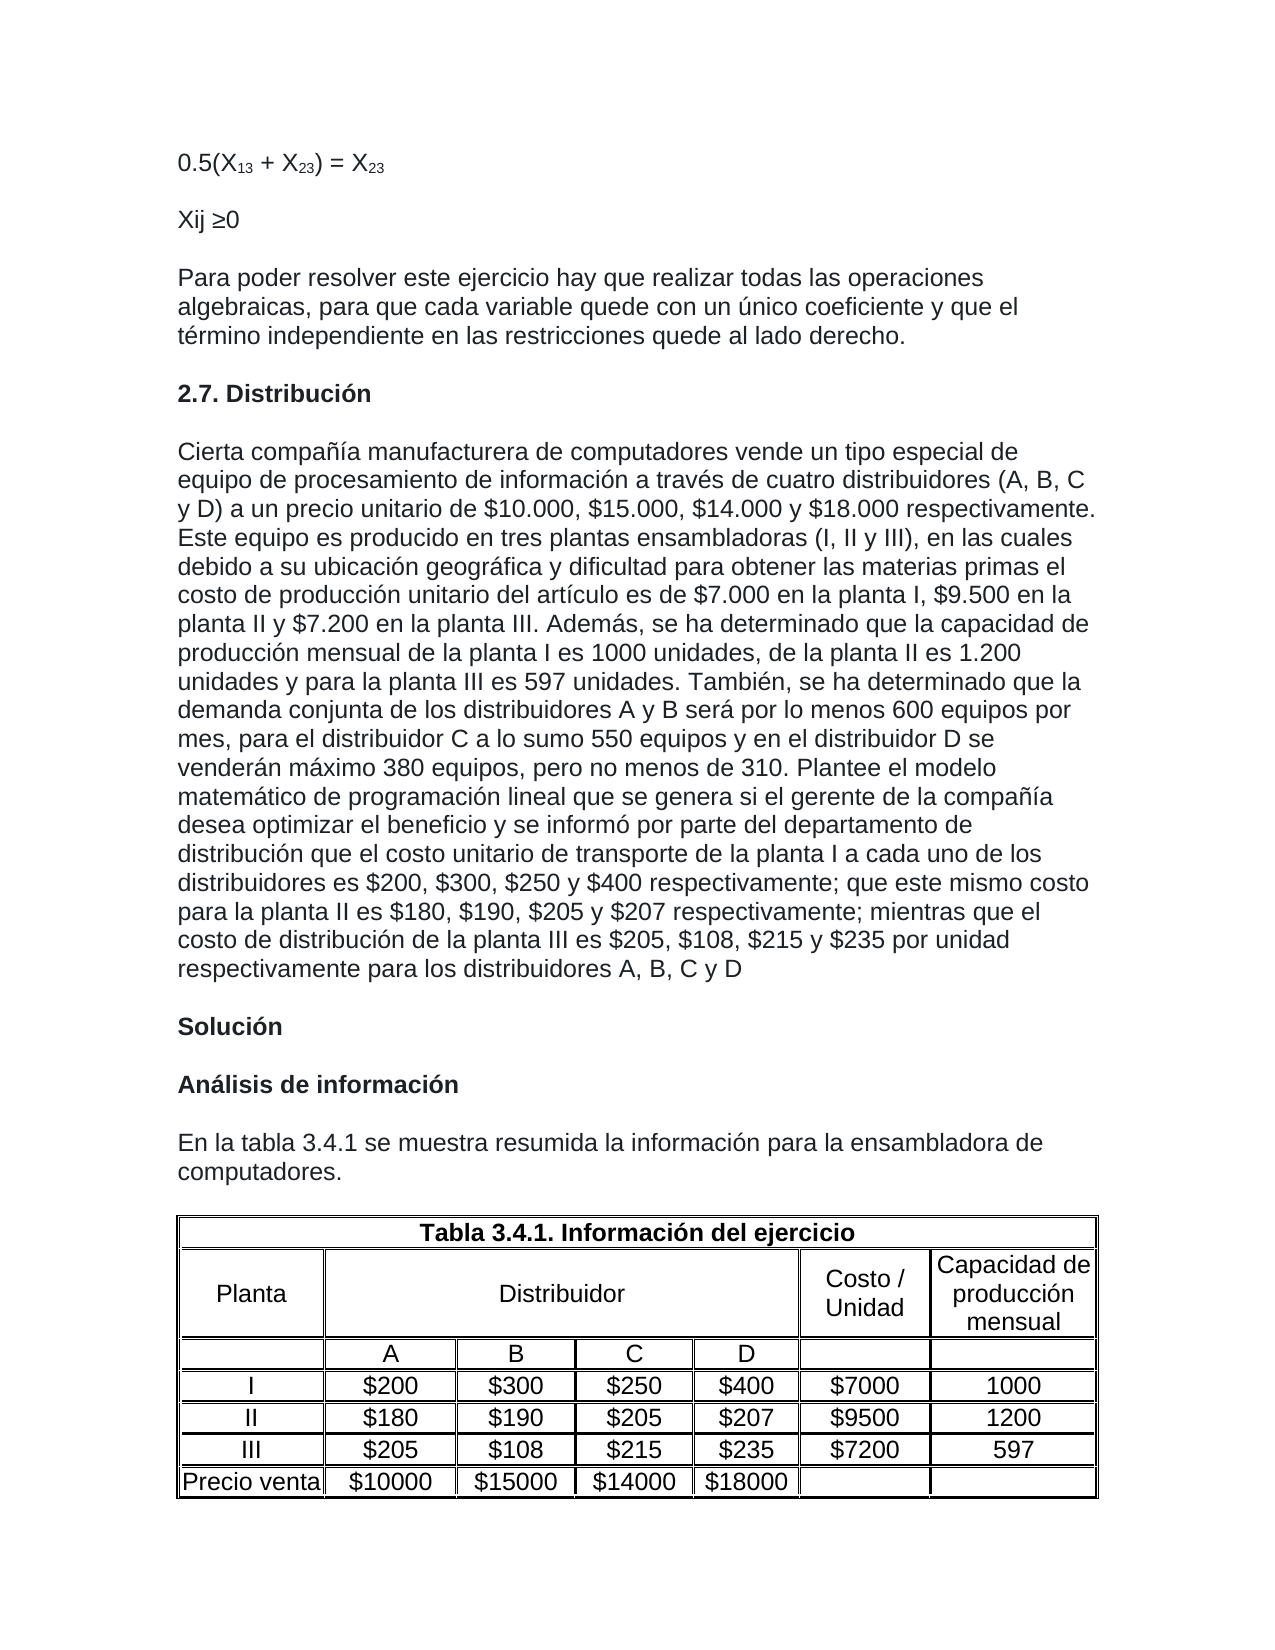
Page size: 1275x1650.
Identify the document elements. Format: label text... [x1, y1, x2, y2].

table_cell I [180, 1368, 323, 1400]
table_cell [180, 1464, 324, 1496]
table_cell Costo / Unidad [801, 1250, 929, 1336]
table_cell [801, 1340, 929, 1368]
text Cierta compañía manufacturera de computadores vende un tipo especial de equipo de procesamiento de información a través de cuatro distribuidores (A, B, C y D) a un precio unitario de $10.000, $15.000, $14.000 y $18.000 respectivamente. Este equipo es producido en tres plantas ensambladoras (I, II y III), en las cuales debido a su ubicación geográfica y dificultad para obtener las materias primas el costo de producción unitario del artículo es de $7.000 en la planta I, $9.500 en la planta II y $7.200 en la planta III. Además, se ha determinado que la capacidad de producción mensual de la planta I es 1000 unidades, de la planta II es 1.200 unidades y para la planta III es 597 unidades. También, se ha determinado que la demanda conjunta de los distribuidores A y B será por lo menos 600 equipos por mes, para el distribuidor C a lo sumo 550 equipos y en el distribuidor D se venderán máximo 380 equipos, pero no menos de 310. Plantee el modelo matemático de programación lineal que se genera si el gerente de la compañía desea optimizar el beneficio y se informó por parte del departamento de distribución que el costo unitario de transporte de la planta I a cada uno de los distribuidores es $200, $300, $250 y $400 respectivamente; que este mismo costo para la planta II es $180, $190, $205 y $207 respectivamente; mientras que el costo de distribución de la planta III es $205, $108, $215 y $235 por unidad respectivamente para los distribuidores A, B, C y D [177, 437, 1098, 983]
table_cell [180, 1336, 323, 1368]
table_cell 1200 [932, 1400, 1096, 1432]
table_cell [800, 1468, 930, 1496]
table_cell Distribuidor [326, 1250, 798, 1336]
table_cell $200 [326, 1372, 455, 1400]
text 0.5(X13 + X23) = X23 [177, 148, 1098, 176]
table_cell $7000 [801, 1372, 929, 1400]
table_cell [932, 1336, 1096, 1368]
text Xij ≥0 [177, 206, 1098, 234]
table_cell III [180, 1432, 323, 1464]
table_cell $10000 [325, 1468, 457, 1496]
table_cell $180 [326, 1404, 455, 1432]
table_cell $205 [577, 1404, 692, 1432]
table_cell $207 [695, 1404, 798, 1432]
table_cell D [695, 1340, 798, 1368]
table_cell $400 [695, 1372, 798, 1400]
table_cell $14000 [575, 1468, 693, 1496]
table_cell $7200 [801, 1435, 929, 1464]
table_cell [930, 1464, 1096, 1496]
table_cell II [180, 1400, 323, 1432]
table_header Tabla 3.4.1. Información del ejercicio [180, 1218, 1095, 1247]
table_cell $9500 [801, 1404, 929, 1432]
table_cell $250 [577, 1372, 692, 1400]
table_cell $15000 [457, 1468, 575, 1496]
table_cell A [326, 1340, 455, 1368]
table_cell $108 [458, 1435, 574, 1464]
table_cell $235 [695, 1435, 798, 1464]
text Para poder resolver este ejercicio hay que realizar todas las operaciones algebraicas, para que cada variable quede con un único coeficiente y que el término independiente en las restricciones quede al lado derecho. [177, 263, 1098, 350]
table_cell $215 [577, 1435, 692, 1464]
text En la tabla 3.4.1 se muestra resumida la información para la ensambladora de computadores. [177, 1128, 1098, 1186]
table_cell $300 [458, 1372, 574, 1400]
table_cell C [577, 1340, 692, 1368]
text 2.7. Distribución [177, 379, 1098, 408]
table_cell 597 [932, 1432, 1095, 1464]
table_cell B [458, 1340, 574, 1368]
table_cell Capacidad de producción mensual [930, 1247, 1097, 1336]
table_cell Planta [178, 1247, 324, 1336]
table_cell $190 [458, 1404, 574, 1432]
table_cell $18000 [694, 1468, 799, 1496]
table_cell 1000 [932, 1368, 1096, 1400]
table_cell $205 [326, 1435, 455, 1464]
text Análisis de información [177, 1070, 1098, 1099]
text Solución [177, 1012, 1098, 1041]
